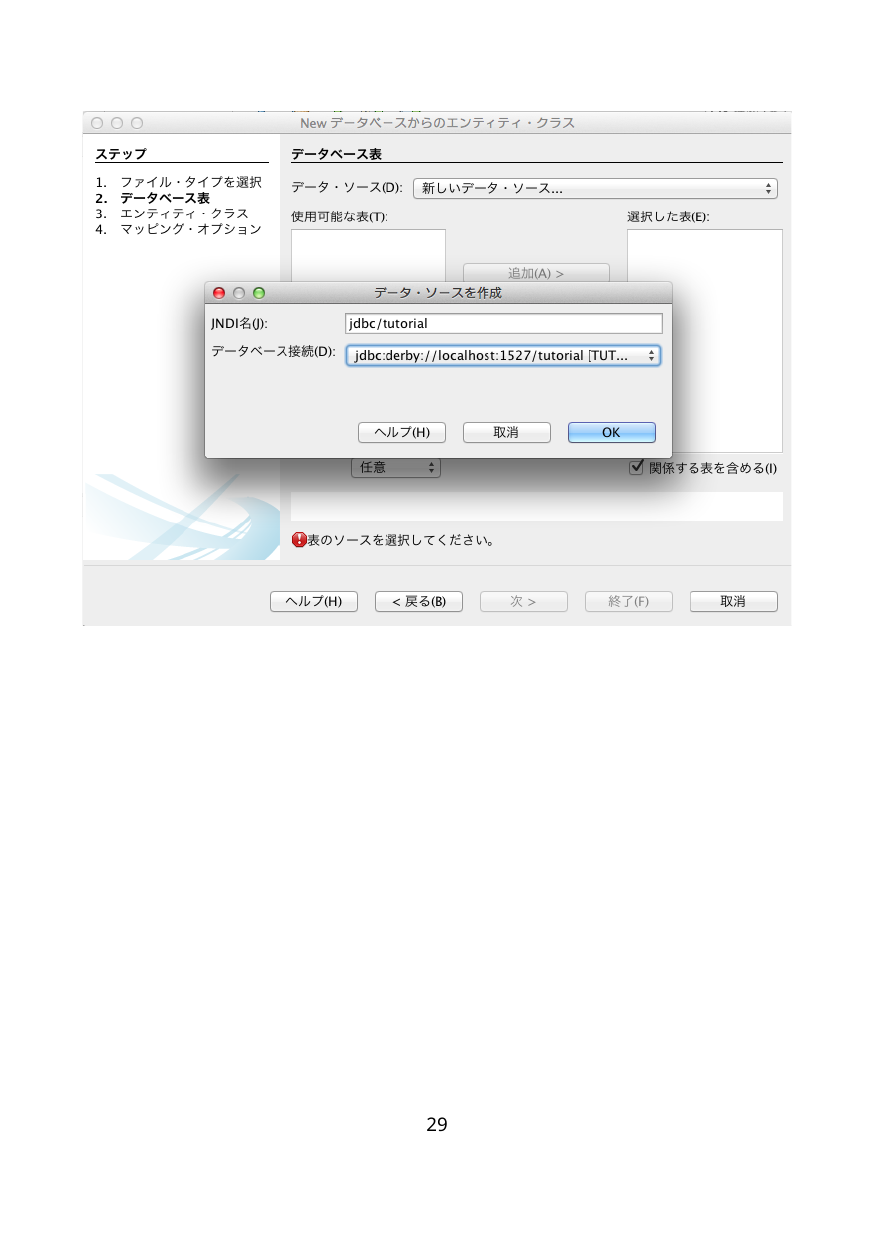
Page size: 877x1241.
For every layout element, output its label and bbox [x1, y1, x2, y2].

picture [82, 111, 792, 626]
